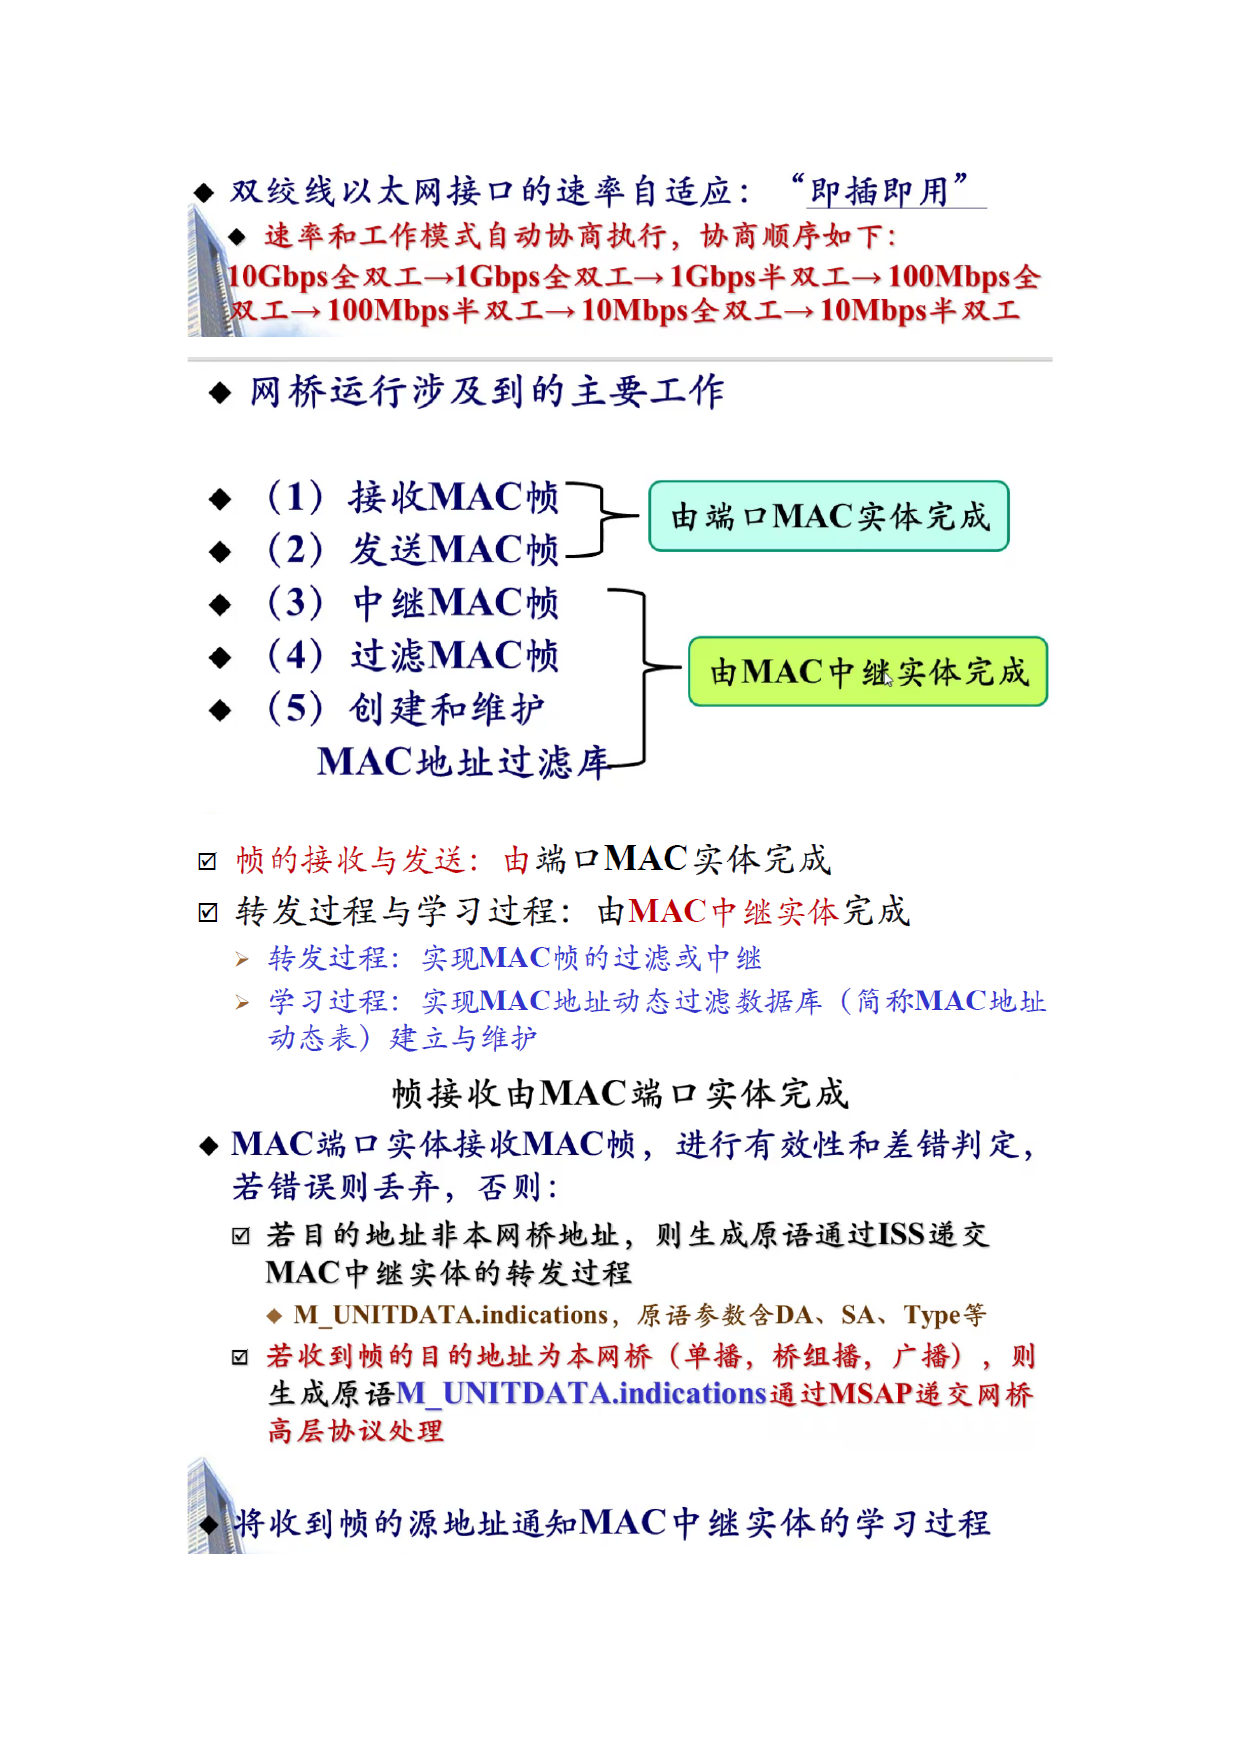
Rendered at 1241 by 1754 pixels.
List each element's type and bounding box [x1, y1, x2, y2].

picture [187, 1072, 1053, 1554]
picture [187, 162, 1053, 337]
picture [187, 357, 1053, 814]
picture [187, 844, 1053, 1056]
